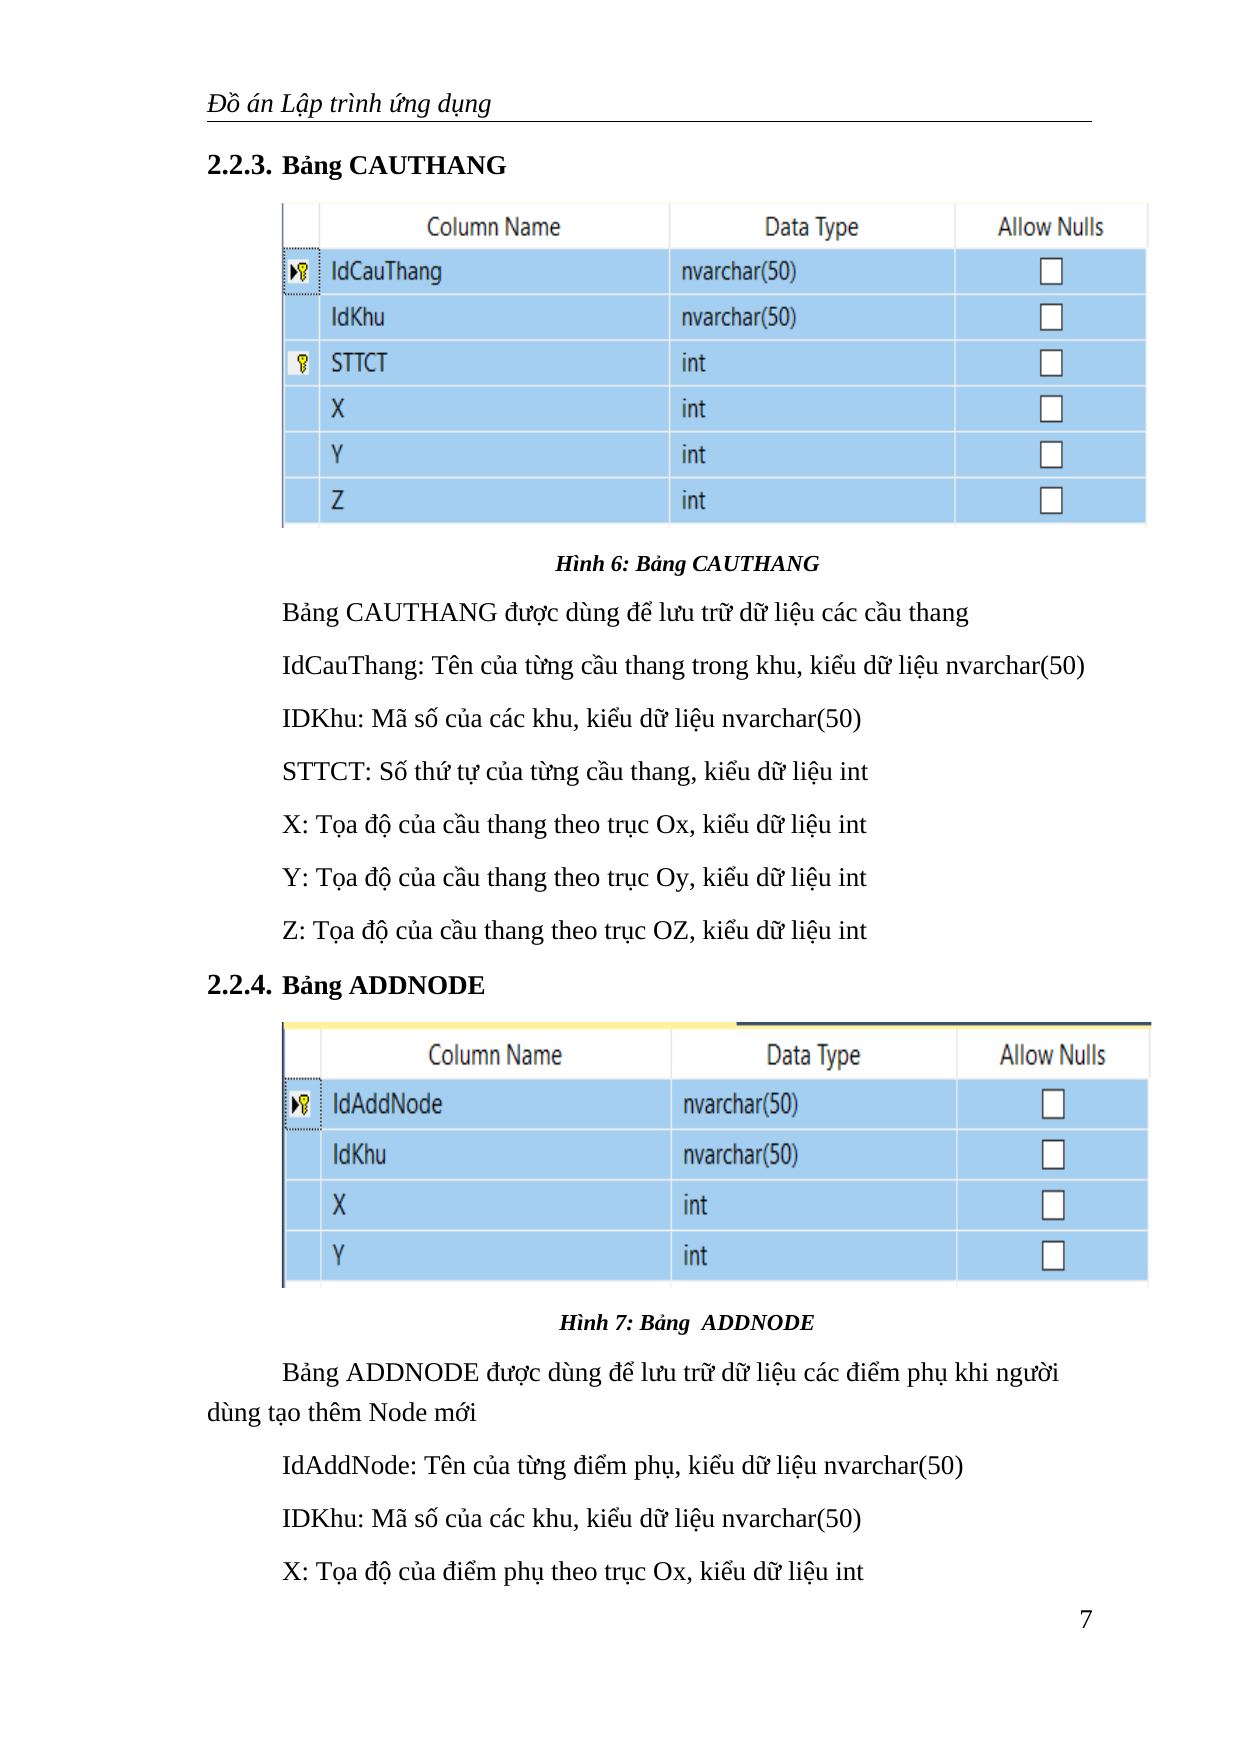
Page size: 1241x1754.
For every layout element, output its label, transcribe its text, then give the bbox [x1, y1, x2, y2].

text Hình 7: Bảng ADDNODE [207, 1309, 1092, 1336]
text Hình 6: Bảng CAUTHANG [207, 550, 1092, 576]
subtitle Bảng CAUTHANG [207, 147, 1092, 181]
text Y: Tọa độ của cầu thang theo trục Oy, kiểu dữ liệu int [207, 861, 1092, 892]
text Bảng ADDNODE được dùng để lưu trữ dữ liệu các điểm phụ khi người dùng tạo thêm Node mới [207, 1356, 1092, 1427]
picture [281, 203, 1150, 528]
text X: Tọa độ của điểm phụ theo trục Ox, kiểu dữ liệu int [207, 1555, 1092, 1586]
text IdAddNode: Tên của từng điểm phụ, kiểu dữ liệu nvarchar(50) [207, 1449, 1092, 1480]
text STTCT: Số thứ tự của từng cầu thang, kiểu dữ liệu int [207, 755, 1092, 786]
text Bảng CAUTHANG được dùng để lưu trữ dữ liệu các cầu thang [207, 596, 1092, 628]
text IDKhu: Mã số của các khu, kiểu dữ liệu nvarchar(50) [207, 1502, 1092, 1533]
picture [281, 1022, 1152, 1288]
text X: Tọa độ của cầu thang theo trục Ox, kiểu dữ liệu int [207, 808, 1092, 839]
subtitle Bảng ADDNODE [207, 967, 1092, 1000]
text Z: Tọa độ của cầu thang theo trục OZ, kiểu dữ liệu int [207, 914, 1092, 945]
text IDKhu: Mã số của các khu, kiểu dữ liệu nvarchar(50) [207, 702, 1092, 733]
text IdCauThang: Tên của từng cầu thang trong khu, kiểu dữ liệu nvarchar(50) [207, 649, 1092, 681]
